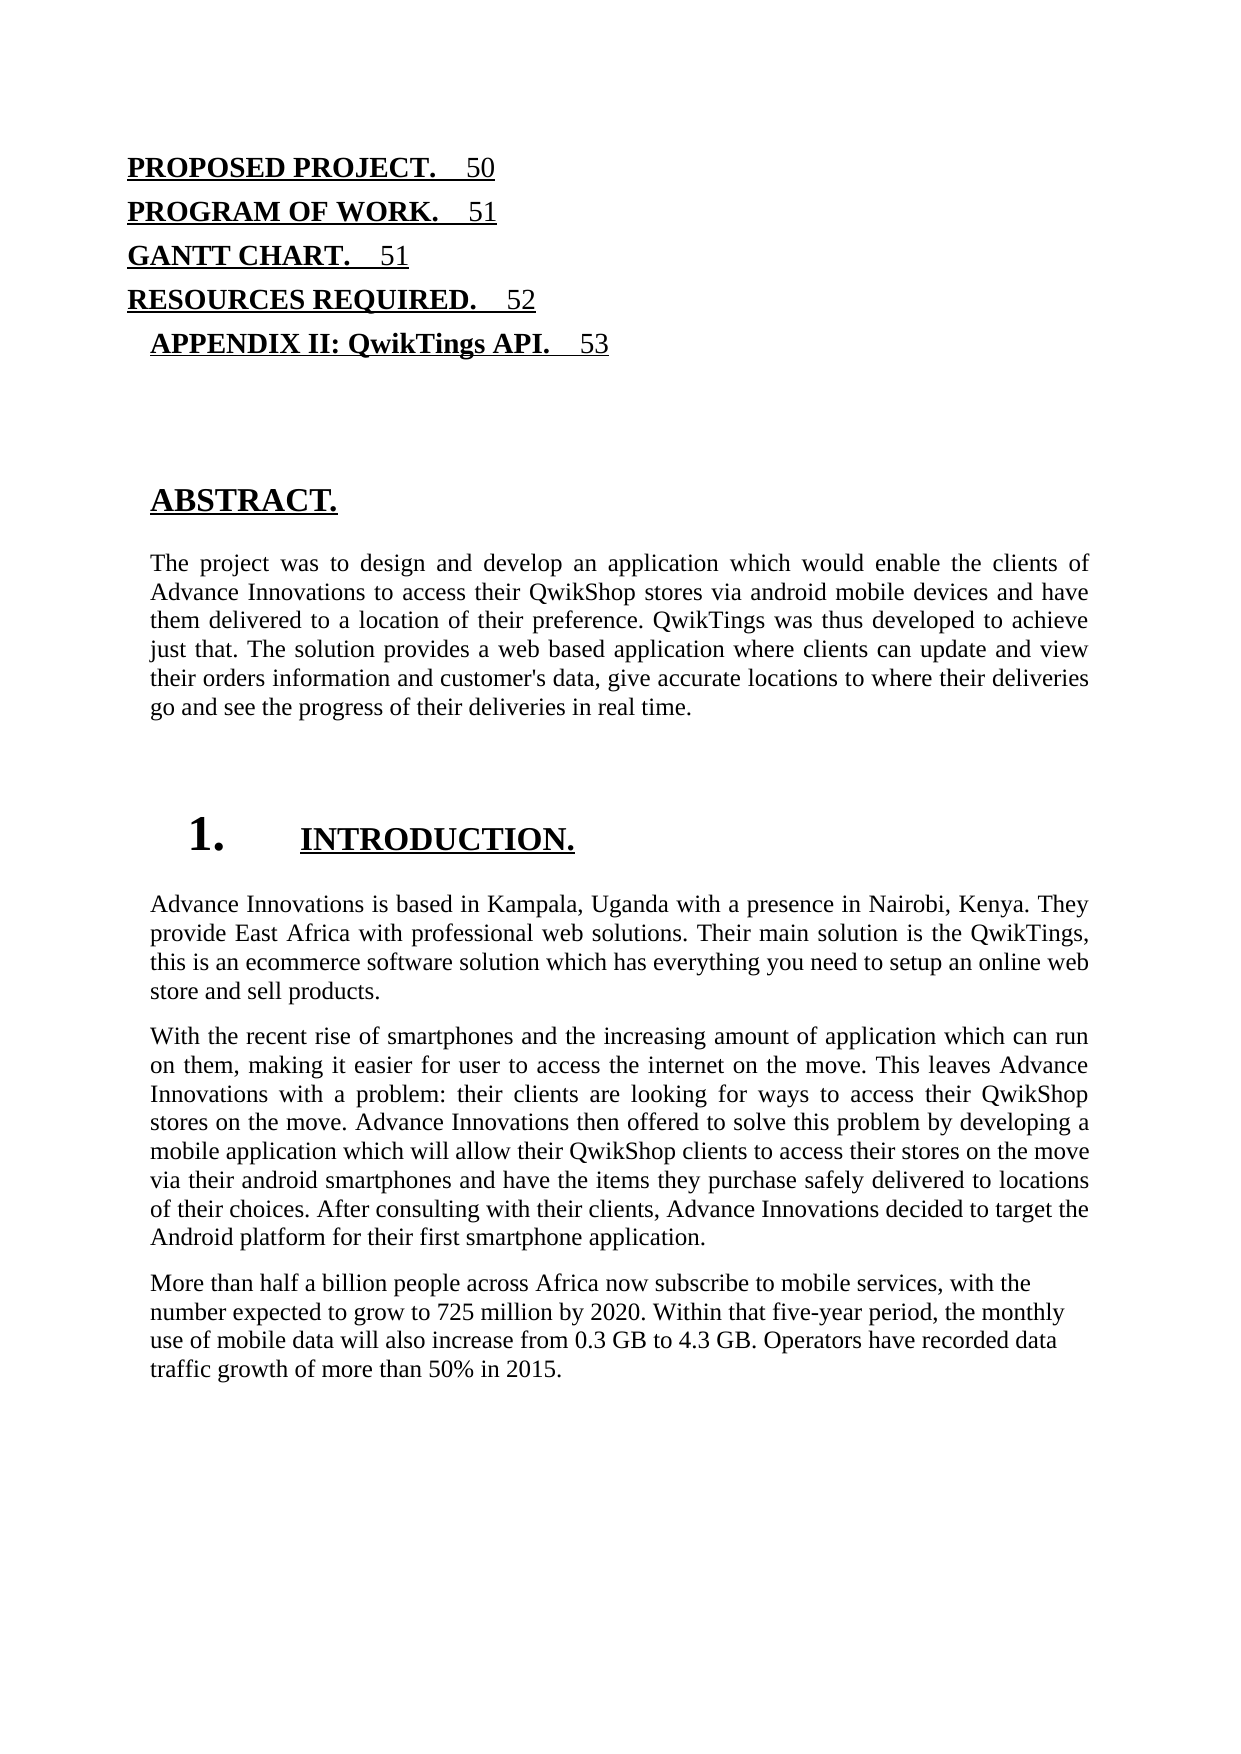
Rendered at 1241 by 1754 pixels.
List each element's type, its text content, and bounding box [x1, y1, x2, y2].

text The project was to design and develop an application which would enable the clients of Advance Innovations to access their QwikShop stores via android mobile devices and have them delivered to a location of their preference. QwikTings was thus developed to achieve just that. The solution provides a web based application where clients can update and view their orders information and customer's data, give accurate locations to where their deliveries go and see the progress of their deliveries in real time. [150, 548, 1090, 720]
list INTRODUCTION. [187, 803, 1090, 861]
text More than half a billion people across Africa now subscribe to mobile services, with the number expected to grow to 725 million by 2020. Within that five-year period, the monthly use of mobile data will also increase from 0.3 GB to 4.3 GB. Operators have recorded data traffic growth of more than 50% in 2015. [150, 1268, 1090, 1383]
text PROPOSED PROJECT. 50 [127, 150, 1090, 183]
text ABSTRACT. [150, 480, 1090, 519]
text PROGRAM OF WORK. 51 [127, 194, 1090, 227]
text RESOURCES REQUIRED. 52 [127, 282, 1090, 315]
text GANTT CHART. 51 [127, 238, 1090, 271]
text APPENDIX II: QwikTings API. 53 [150, 326, 1090, 359]
text Advance Innovations is based in Kampala, Uganda with a presence in Nairobi, Kenya. They provide East Africa with professional web solutions. Their main solution is the QwikTings, this is an ecommerce software solution which has everything you need to setup an online web store and sell products. [150, 889, 1090, 1004]
text With the recent rise of smartphones and the increasing amount of application which can run on them, making it easier for user to access the internet on the move. This leaves Advance Innovations with a problem: their clients are looking for ways to access their QwikShop stores on the move. Advance Innovations then offered to solve this problem by developing a mobile application which will allow their QwikShop clients to access their stores on the move via their android smartphones and have the items they purchase safely delivered to locations of their choices. After consulting with their clients, Advance Innovations decided to target the Android platform for their first smartphone application. [150, 1021, 1090, 1251]
